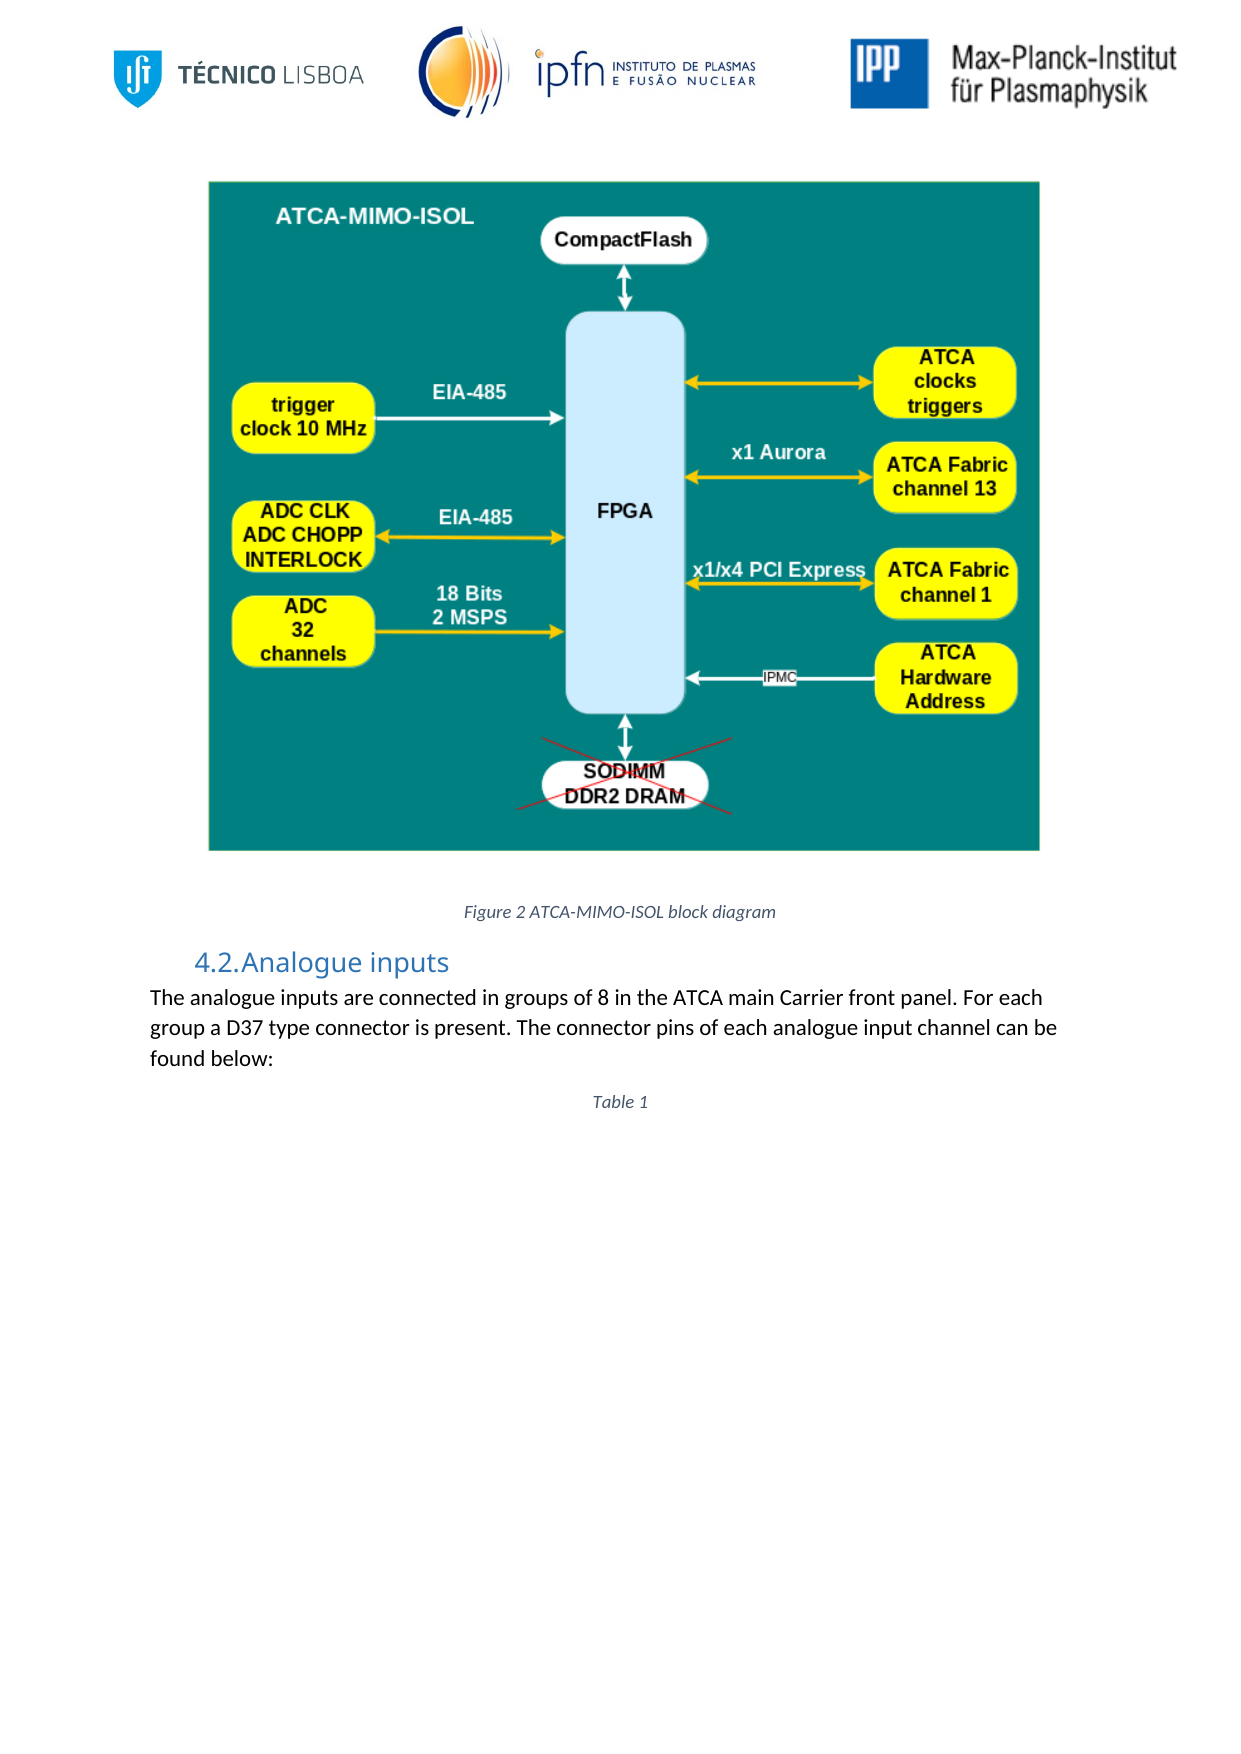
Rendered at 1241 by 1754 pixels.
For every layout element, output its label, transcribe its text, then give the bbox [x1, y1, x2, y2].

picture [403, 16, 763, 130]
subtitle Analogue inputs [194, 943, 1090, 980]
picture [826, 25, 1210, 123]
picture [79, 42, 392, 114]
text The analogue inputs are connected in groups of 8 in the ATCA main Carrier front panel. For each group a D37 type connector is present. The connector pins of each analogue input channel can be found below: [150, 983, 1090, 1072]
